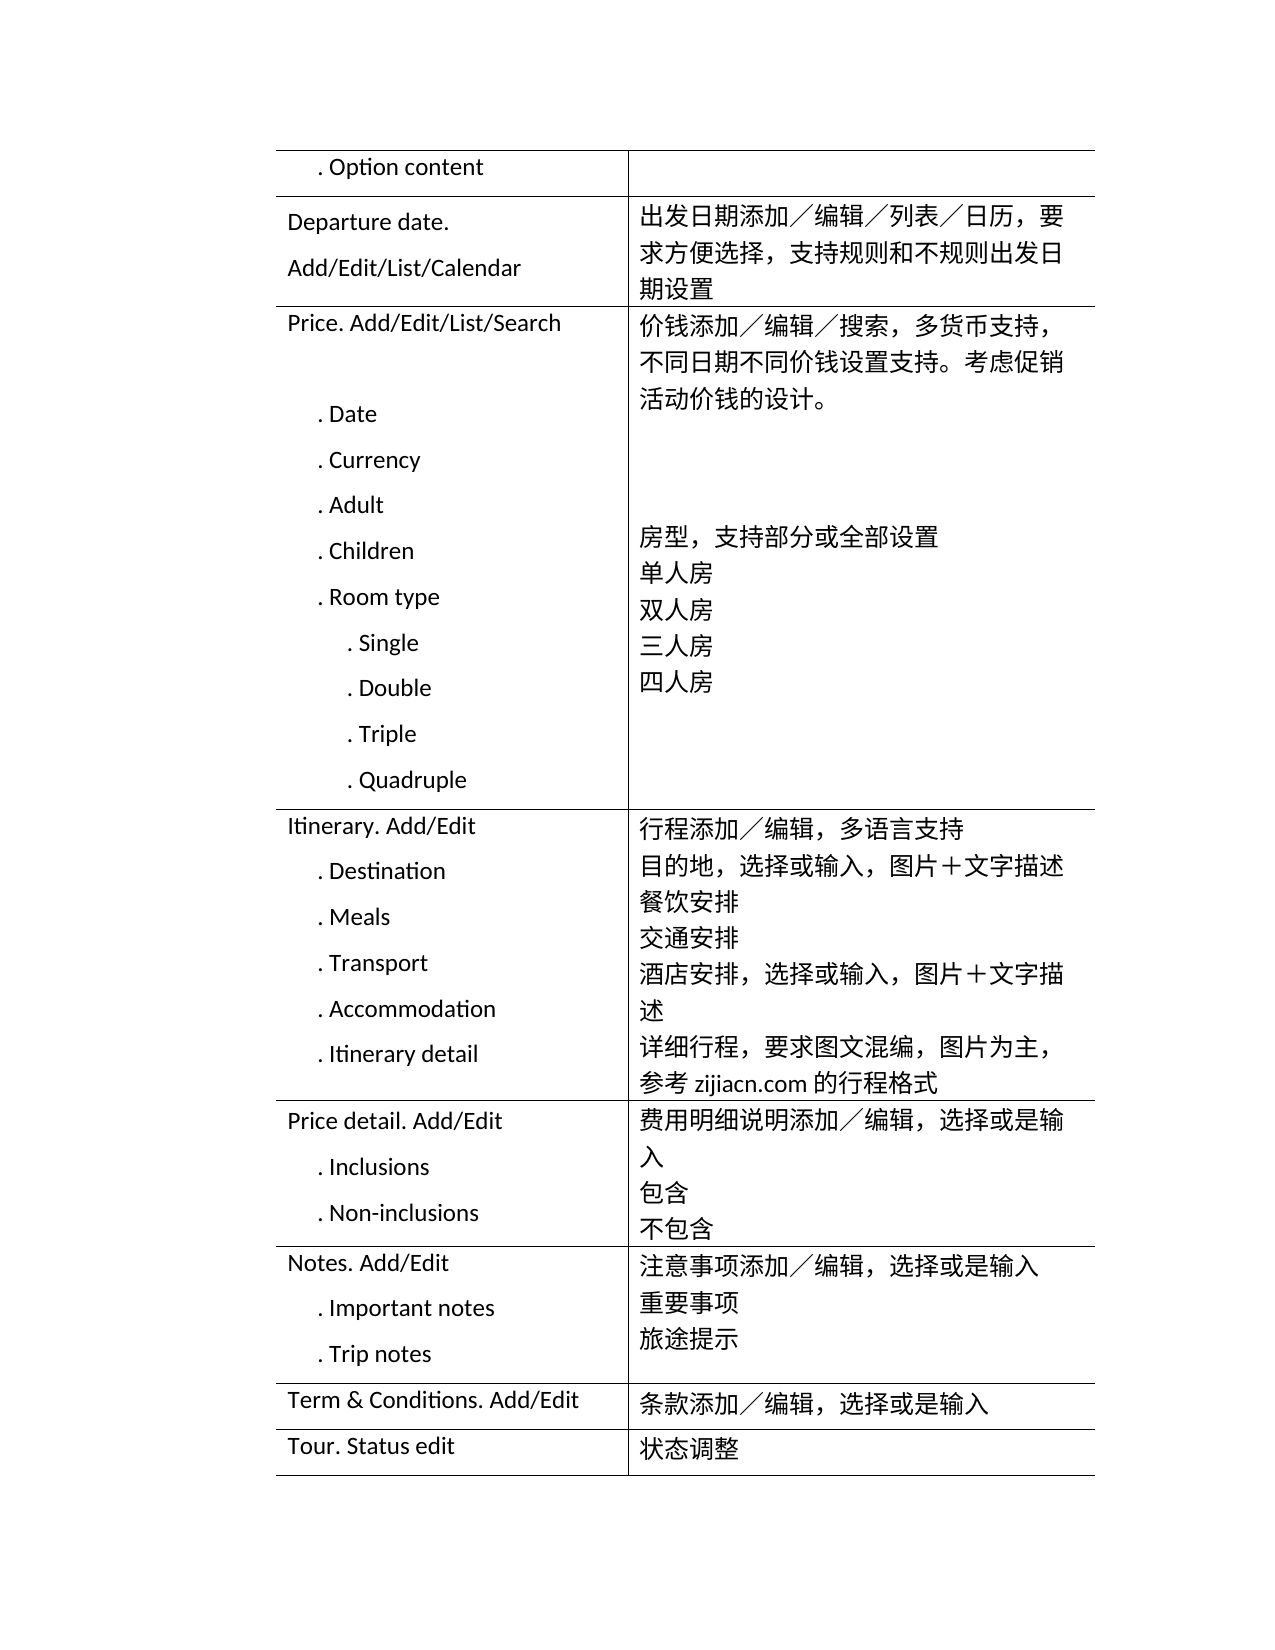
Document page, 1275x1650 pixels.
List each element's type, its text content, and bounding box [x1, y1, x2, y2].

table_cell Term & Conditions. Add/Edit [276, 1384, 628, 1429]
table_cell 费用明细说明添加／编辑，选择或是输入 包含 不包含 [629, 1101, 1095, 1246]
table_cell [629, 1430, 1095, 1475]
table_cell Price detail. Add/Edit . Inclusions . Non-inclusions [276, 1101, 628, 1246]
table_cell 出发日期添加／编辑／列表／日历，要求方便选择，支持规则和不规则出发日期设置 [629, 197, 1095, 306]
table_cell Departure date. Add/Edit/List/Calendar [276, 197, 628, 306]
table_cell 价钱添加／编辑／搜索，多货币支持， 不同日期不同价钱设置支持。考虑促销活动价钱的设计。 房型，支持部分或全部设置 单人房 双人房 三人房 四人房 [629, 307, 1095, 809]
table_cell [276, 151, 628, 196]
table_cell Itinerary. Add/Edit . Destination . Meals . Transport . Accommodation . Itinerary detail [276, 810, 628, 1100]
table_cell 注意事项添加／编辑，选择或是输入 重要事项 旅途提示 [629, 1247, 1095, 1383]
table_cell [629, 151, 1095, 196]
table_cell 条款添加／编辑，选择或是输入 [629, 1384, 1095, 1429]
table_cell Notes. Add/Edit . Important notes . Trip notes [276, 1247, 628, 1383]
table_cell Price. Add/Edit/List/Search . Date . Currency . Adult . Children . Room type . Single . Double . Triple . Quadruple [276, 307, 628, 809]
table_cell 行程添加／编辑，多语言支持 目的地，选择或输入，图片＋文字描述 餐饮安排 交通安排 酒店安排，选择或输入，图片＋文字描述 详细行程，要求图文混编，图片为主，参考zijiacn.com 的行程格式 [629, 810, 1095, 1100]
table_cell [276, 1430, 628, 1475]
